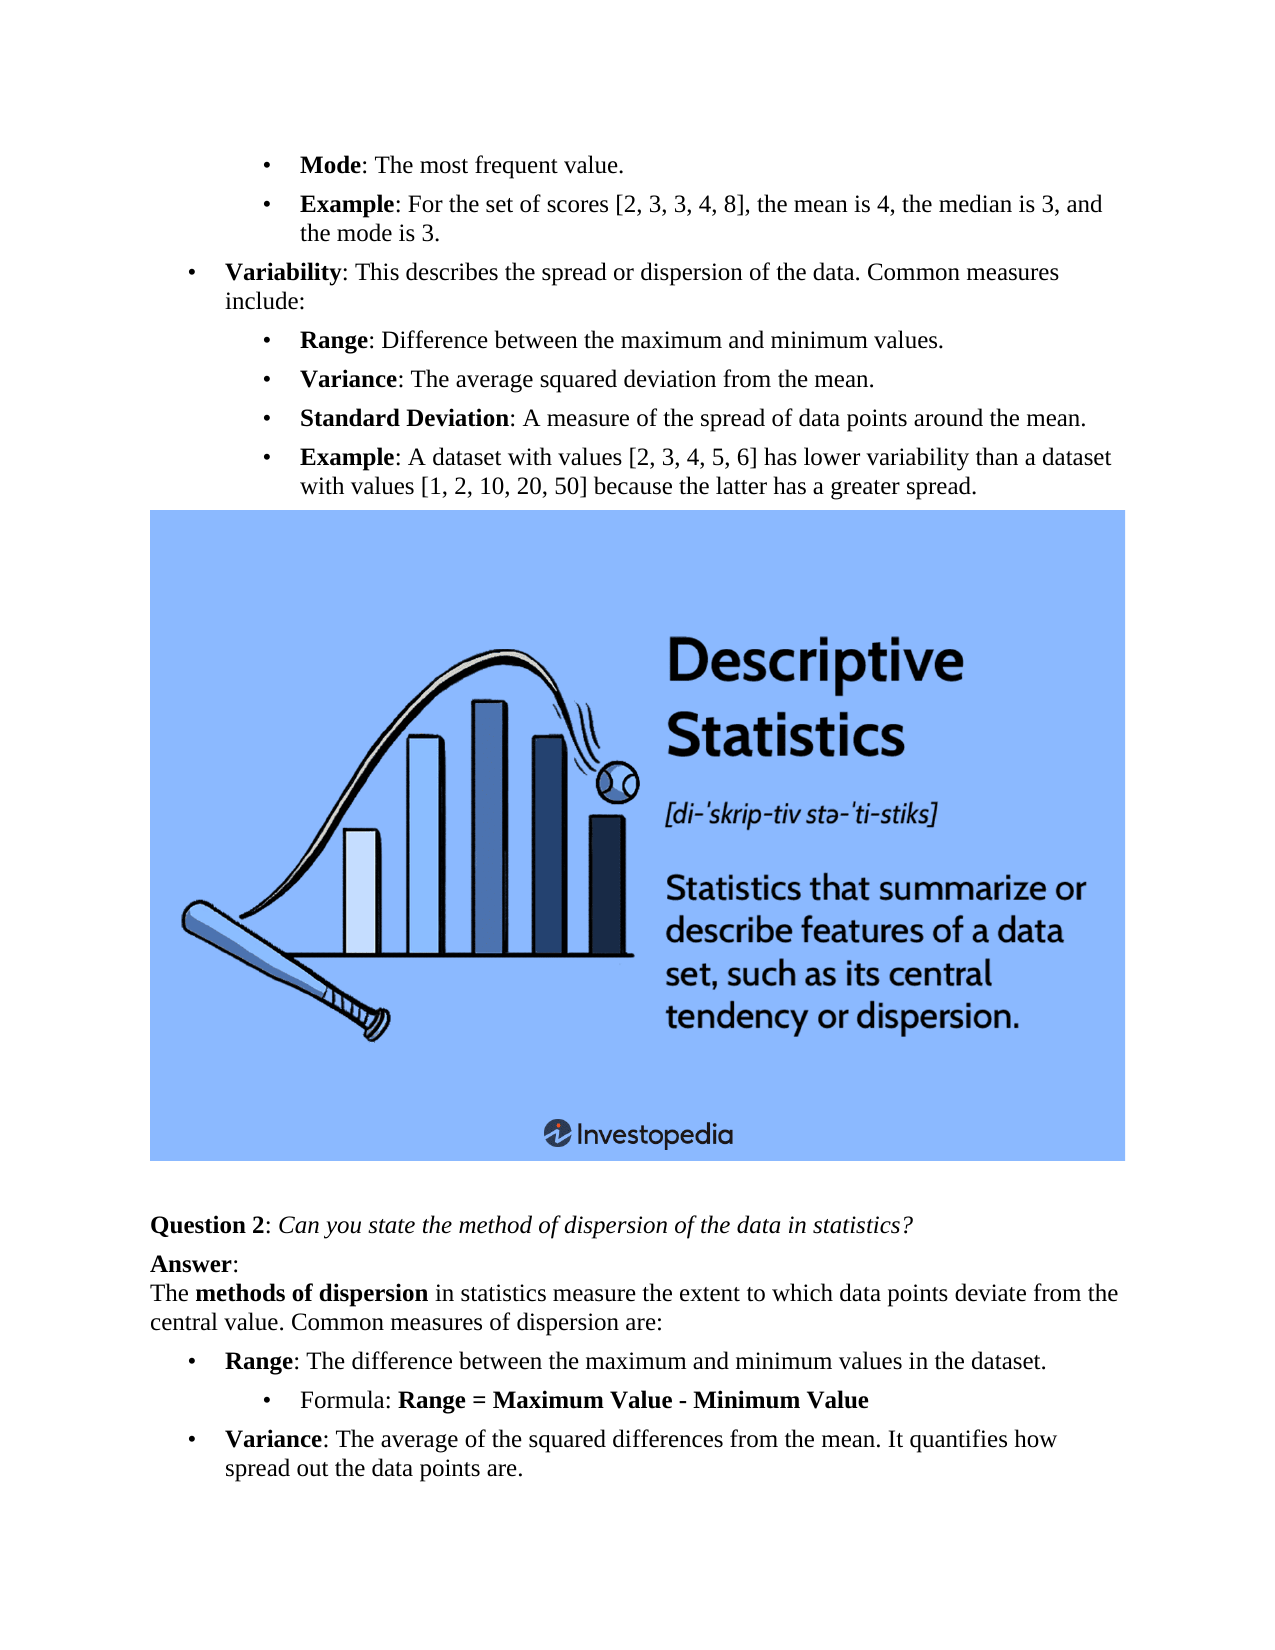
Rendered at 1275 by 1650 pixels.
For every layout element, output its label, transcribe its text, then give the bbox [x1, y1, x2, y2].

list Variability: This describes the spread or dispersion of the data. Common measures include: [187, 257, 1125, 314]
text Answer: The methods of dispersion in statistics measure the extent to which data points deviate from the central value. Common measures of dispersion are: [150, 1249, 1125, 1335]
list Variance: The average squared deviation from the mean. [262, 364, 1125, 393]
text Question 2: Can you state the method of dispersion of the data in statistics? [150, 1210, 1125, 1239]
list Formula: Range = Maximum Value - Minimum Value [262, 1385, 1125, 1414]
list Mode: The most frequent value. [262, 150, 1125, 179]
list Range: The difference between the maximum and minimum values in the dataset. [187, 1346, 1125, 1374]
list Range: Difference between the maximum and minimum values. [262, 325, 1125, 354]
list Standard Deviation: A measure of the spread of data points around the mean. [262, 403, 1125, 432]
list Variance: The average of the squared differences from the mean. It quantifies how spread out the data points are. [187, 1424, 1125, 1482]
list Example: For the set of scores [2, 3, 3, 4, 8], the mean is 4, the median is 3, and the mode is 3. [262, 189, 1125, 247]
list Example: A dataset with values [2, 3, 4, 5, 6] has lower variability than a dataset with values [1, 2, 10, 20, 50] because the latter has a greater spread. [262, 442, 1125, 500]
picture [150, 510, 1125, 1161]
